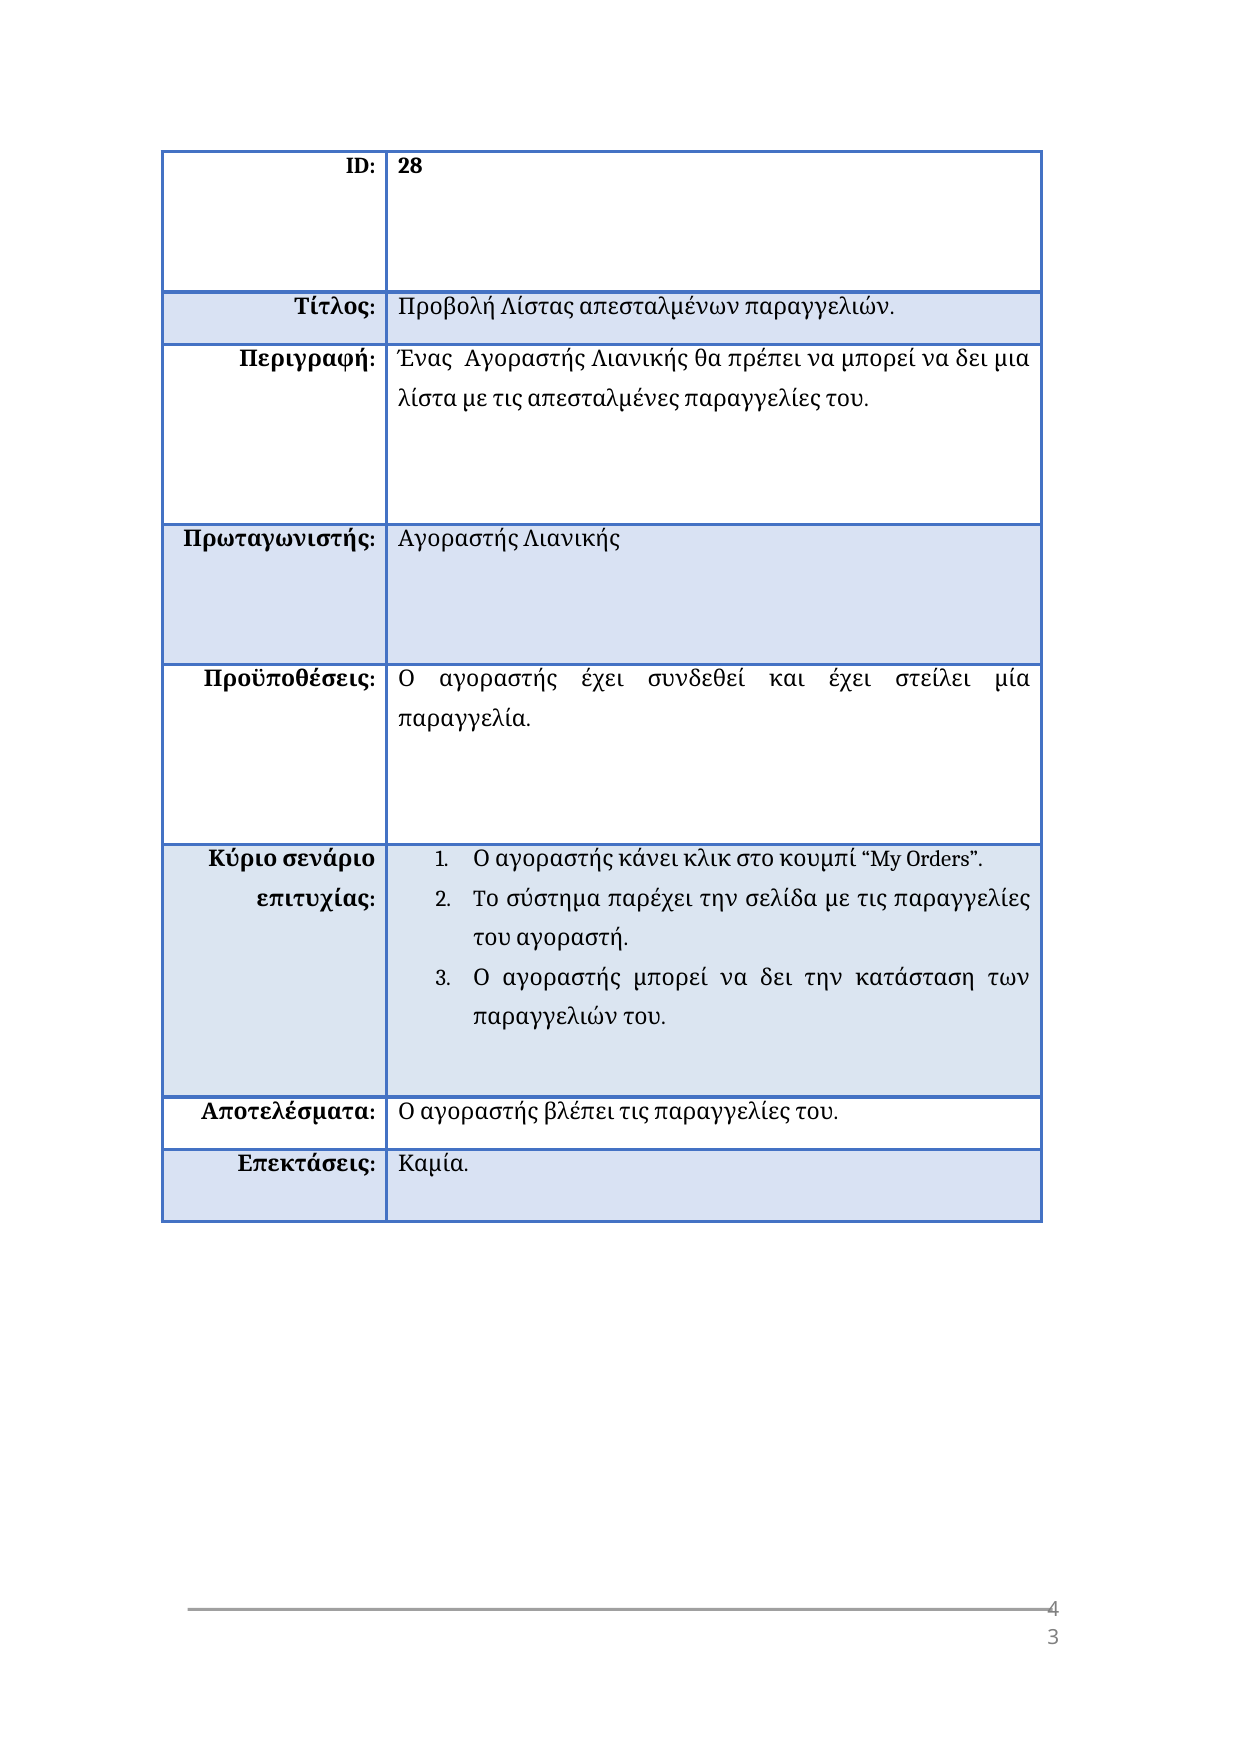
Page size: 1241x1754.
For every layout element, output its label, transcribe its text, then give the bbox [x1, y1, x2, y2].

table_cell Ένας Αγοραστής Λιανικής θα πρέπει να μπορεί να δει μια λίστα με τις απεσταλμένες παραγγελίες του. [388, 346, 1040, 523]
table_cell Επεκτάσεις: [164, 1151, 385, 1220]
table_cell Προβολή Λίστας απεσταλμένων παραγγελιών. [388, 294, 1040, 343]
table_cell Πρωταγωνιστής: [164, 526, 385, 663]
table_cell Ο αγοραστής έχει συνδεθεί και έχει στείλει μία παραγγελία. [388, 666, 1040, 843]
table_cell Αγοραστής Λιανικής [388, 526, 1040, 663]
table_cell Ο αγοραστής βλέπει τις παραγγελίες του. [388, 1099, 1040, 1148]
table_cell Αποτελέσματα: [164, 1099, 385, 1148]
table_cell Καμία. [388, 1151, 1040, 1220]
table_cell Προϋποθέσεις: [164, 666, 385, 843]
table_header 28 [388, 153, 1040, 290]
table_cell Τίτλος: [164, 294, 385, 343]
table_header ID: [164, 153, 385, 290]
table_cell Κύριο σενάριο επιτυχίας: [164, 846, 385, 1095]
table_cell Περιγραφή: [164, 346, 385, 523]
table_cell Ο αγοραστής κάνει κλικ στο κουμπί “My Orders”. Tο σύστημα παρέχει την σελίδα με τις παραγγελίες του αγοραστή. Ο αγοραστής μπορεί να δει την κατάσταση των παραγγελιών του. [388, 846, 1040, 1095]
